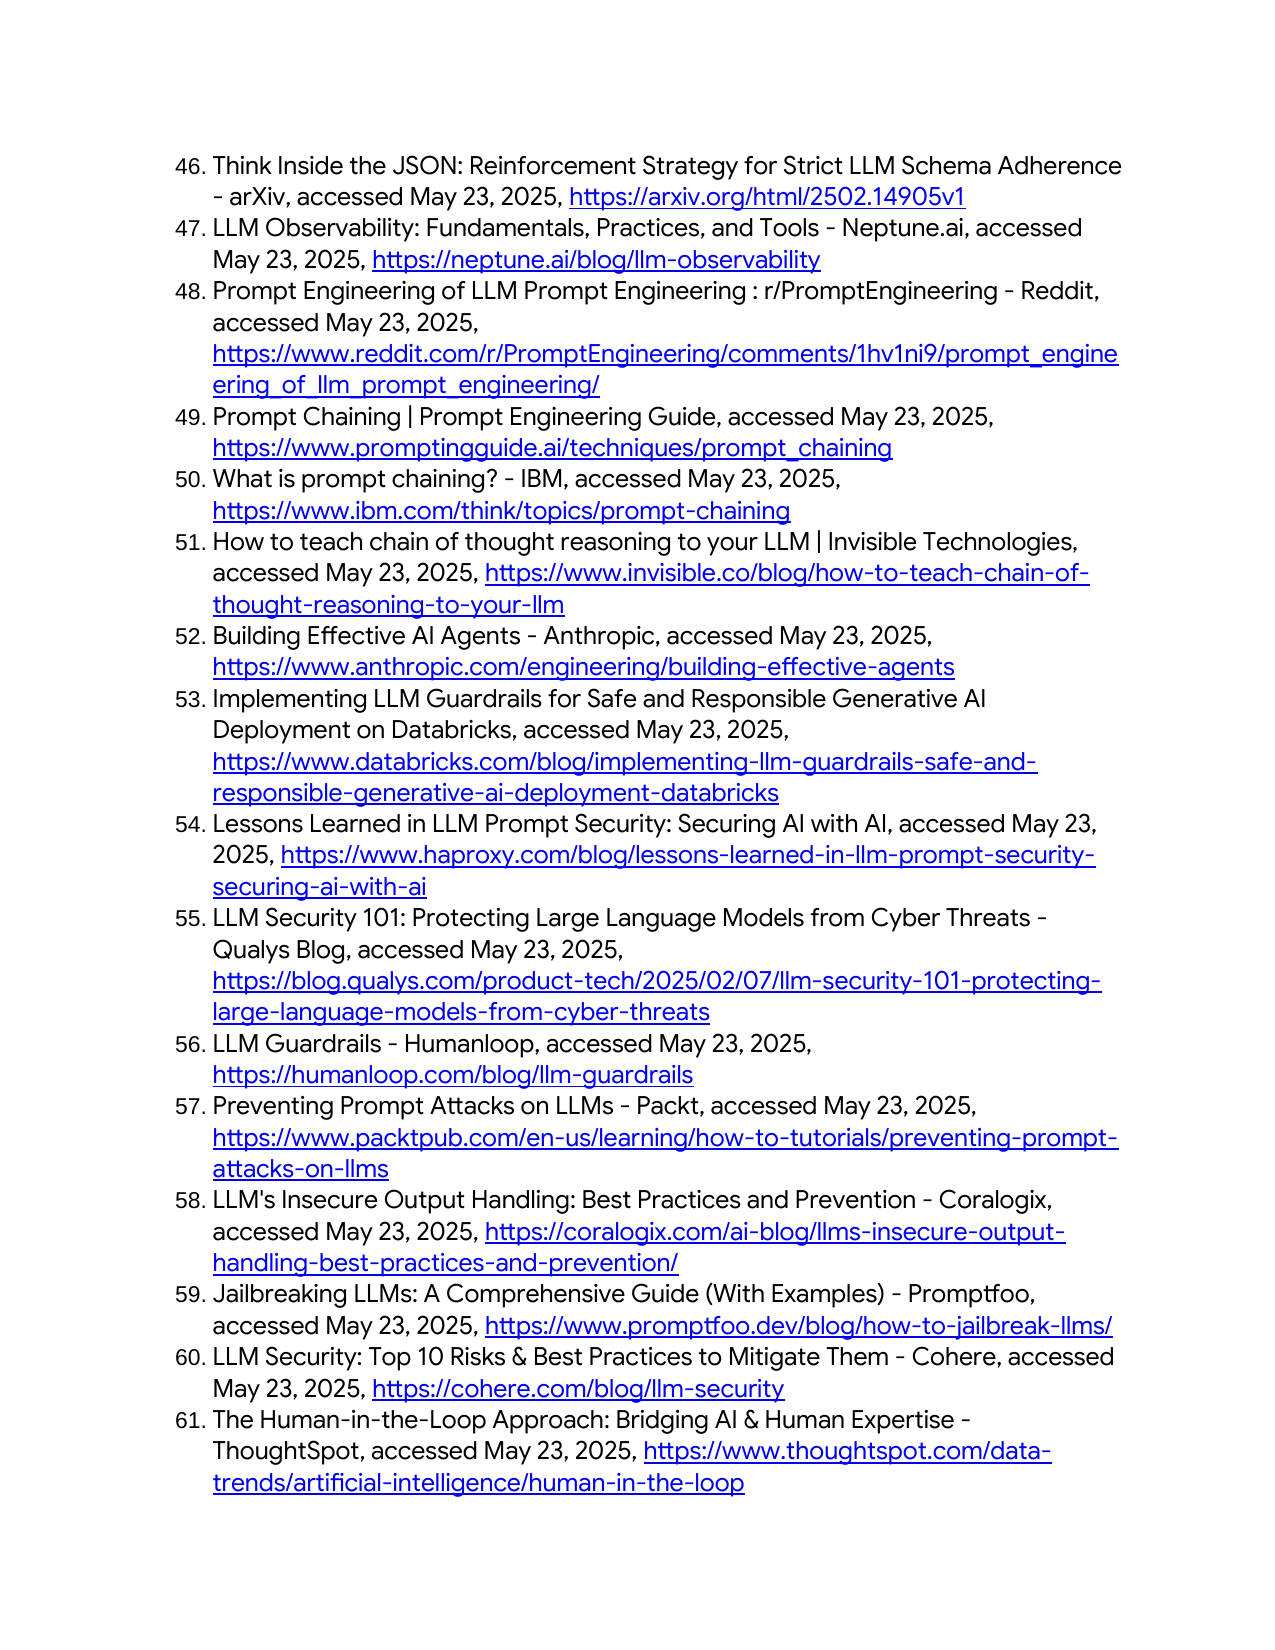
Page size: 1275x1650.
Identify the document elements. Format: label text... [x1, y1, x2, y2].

list Prompt Chaining | Prompt Engineering Guide, accessed May 23, 2025, https://www.promptingguide.ai/techniques/prompt_chaining [175, 401, 1125, 463]
list How to teach chain of thought reasoning to your LLM | Invisible Technologies, accessed May 23, 2025, https://www.invisible.co/blog/how-to-teach-chain-of-thought-reasoning-to-your-llm [175, 526, 1125, 620]
list Building Effective AI Agents - Anthropic, accessed May 23, 2025, https://www.anthropic.com/engineering/building-effective-agents [175, 620, 1125, 683]
list LLM Security: Top 10 Risks & Best Practices to Mitigate Them - Cohere, accessed May 23, 2025, https://cohere.com/blog/llm-security [175, 1341, 1125, 1404]
list LLM Security 101: Protecting Large Language Models from Cyber Threats - Qualys Blog, accessed May 23, 2025, https://blog.qualys.com/product-tech/2025/02/07/llm-security-101-protecting-large-language-models-from-cyber-threats [175, 902, 1125, 1028]
list LLM's Insecure Output Handling: Best Practices and Prevention - Coralogix, accessed May 23, 2025, https://coralogix.com/ai-blog/llms-insecure-output-handling-best-practices-and-prevention/ [175, 1185, 1125, 1279]
list LLM Guardrails - Humanloop, accessed May 23, 2025, https://humanloop.com/blog/llm-guardrails [175, 1028, 1125, 1091]
list LLM Observability: Fundamentals, Practices, and Tools - Neptune.ai, accessed May 23, 2025, https://neptune.ai/blog/llm-observability [175, 213, 1125, 275]
list Lessons Learned in LLM Prompt Security: Securing AI with AI, accessed May 23, 2025, https://www.haproxy.com/blog/lessons-learned-in-llm-prompt-security-securing-ai-with-ai [175, 808, 1125, 902]
list The Human-in-the-Loop Approach: Bridging AI & Human Expertise - ThoughtSpot, accessed May 23, 2025, https://www.thoughtspot.com/data-trends/artificial-intelligence/human-in-the-loop [175, 1404, 1125, 1498]
list Prompt Engineering of LLM Prompt Engineering : r/PromptEngineering - Reddit, accessed May 23, 2025, https://www.reddit.com/r/PromptEngineering/comments/1hv1ni9/prompt_engineering_of_llm_prompt_engineering/ [175, 275, 1125, 401]
list Jailbreaking LLMs: A Comprehensive Guide (With Examples) - Promptfoo, accessed May 23, 2025, https://www.promptfoo.dev/blog/how-to-jailbreak-llms/ [175, 1279, 1125, 1341]
list What is prompt chaining? - IBM, accessed May 23, 2025, https://www.ibm.com/think/topics/prompt-chaining [175, 463, 1125, 526]
list Preventing Prompt Attacks on LLMs - Packt, accessed May 23, 2025, https://www.packtpub.com/en-us/learning/how-to-tutorials/preventing-prompt-attacks-on-llms [175, 1091, 1125, 1185]
list Think Inside the JSON: Reinforcement Strategy for Strict LLM Schema Adherence - arXiv, accessed May 23, 2025, https://arxiv.org/html/2502.14905v1 [175, 150, 1125, 213]
list Implementing LLM Guardrails for Safe and Responsible Generative AI Deployment on Databricks, accessed May 23, 2025, https://www.databricks.com/blog/implementing-llm-guardrails-safe-and-responsible-generative-ai-deployment-databricks [175, 683, 1125, 808]
